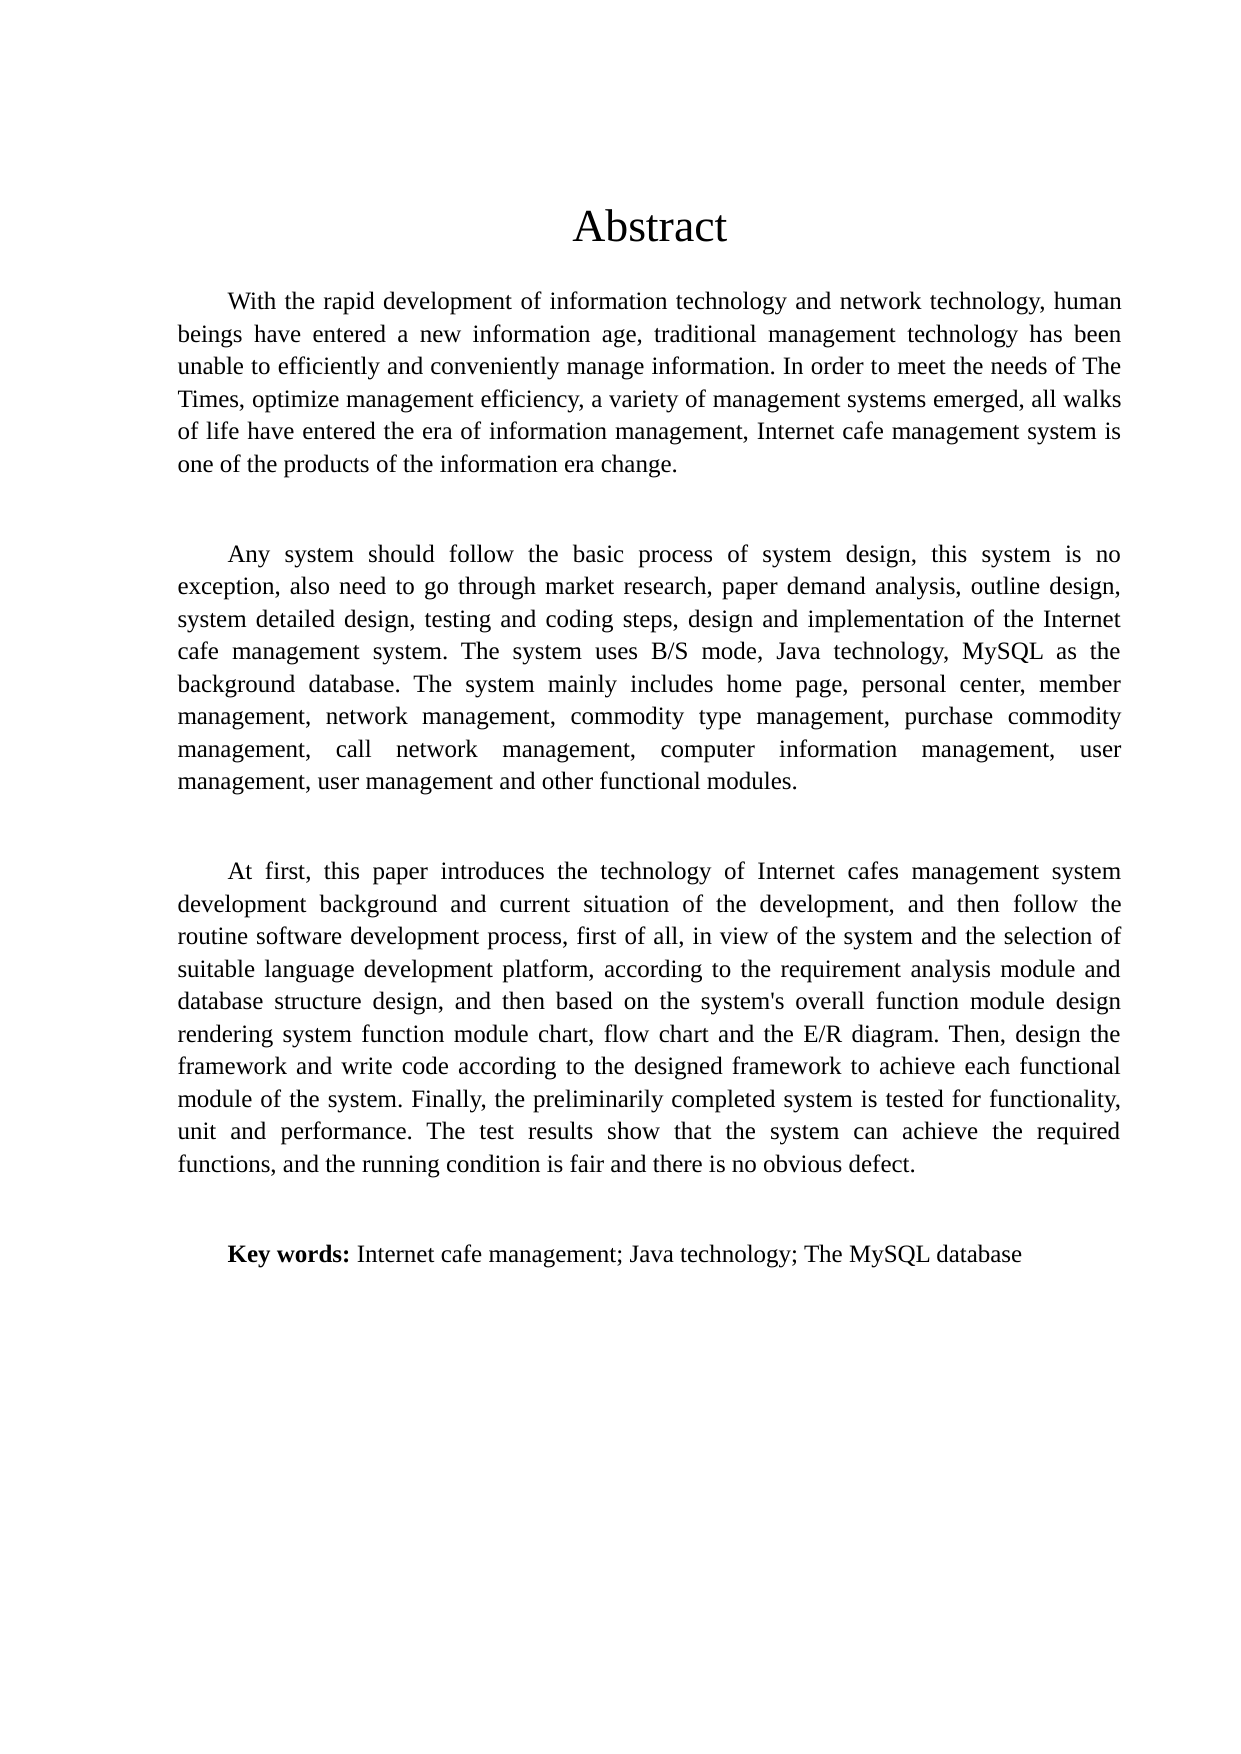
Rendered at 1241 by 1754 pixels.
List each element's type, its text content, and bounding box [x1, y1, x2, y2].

text Abstract [177, 193, 1122, 258]
text At first, this paper introduces the technology of Internet cafes management system development background and current situation of the development, and then follow the routine software development process, first of all, in view of the system and the selection of suitable language development platform, according to the requirement analysis module and database structure design, and then based on the system's overall function module design rendering system function module chart, flow chart and the E/R diagram. Then, design the framework and write code according to the designed framework to achieve each functional module of the system. Finally, the preliminarily completed system is tested for functionality, unit and performance. The test results show that the system can achieve the required functions, and the running condition is fair and there is no obvious defect. [177, 854, 1122, 1179]
text Key words: Internet cafe management; Java technology; The MySQL database [177, 1237, 1122, 1269]
text Any system should follow the basic process of system design, this system is no exception, also need to go through market research, paper demand analysis, outline design, system detailed design, testing and coding steps, design and implementation of the Internet cafe management system. The system uses B/S mode, Java technology, MySQL as the background database. The system mainly includes home page, personal center, member management, network management, commodity type management, purchase commodity management, call network management, computer information management, user management, user management and other functional modules. [177, 537, 1122, 797]
text With the rapid development of information technology and network technology, human beings have entered a new information age, traditional management technology has been unable to efficiently and conveniently manage information. In order to meet the needs of The Times, optimize management efficiency, a variety of management systems emerged, all walks of life have entered the era of information management, Internet cafe management system is one of the products of the information era change. [177, 284, 1122, 479]
